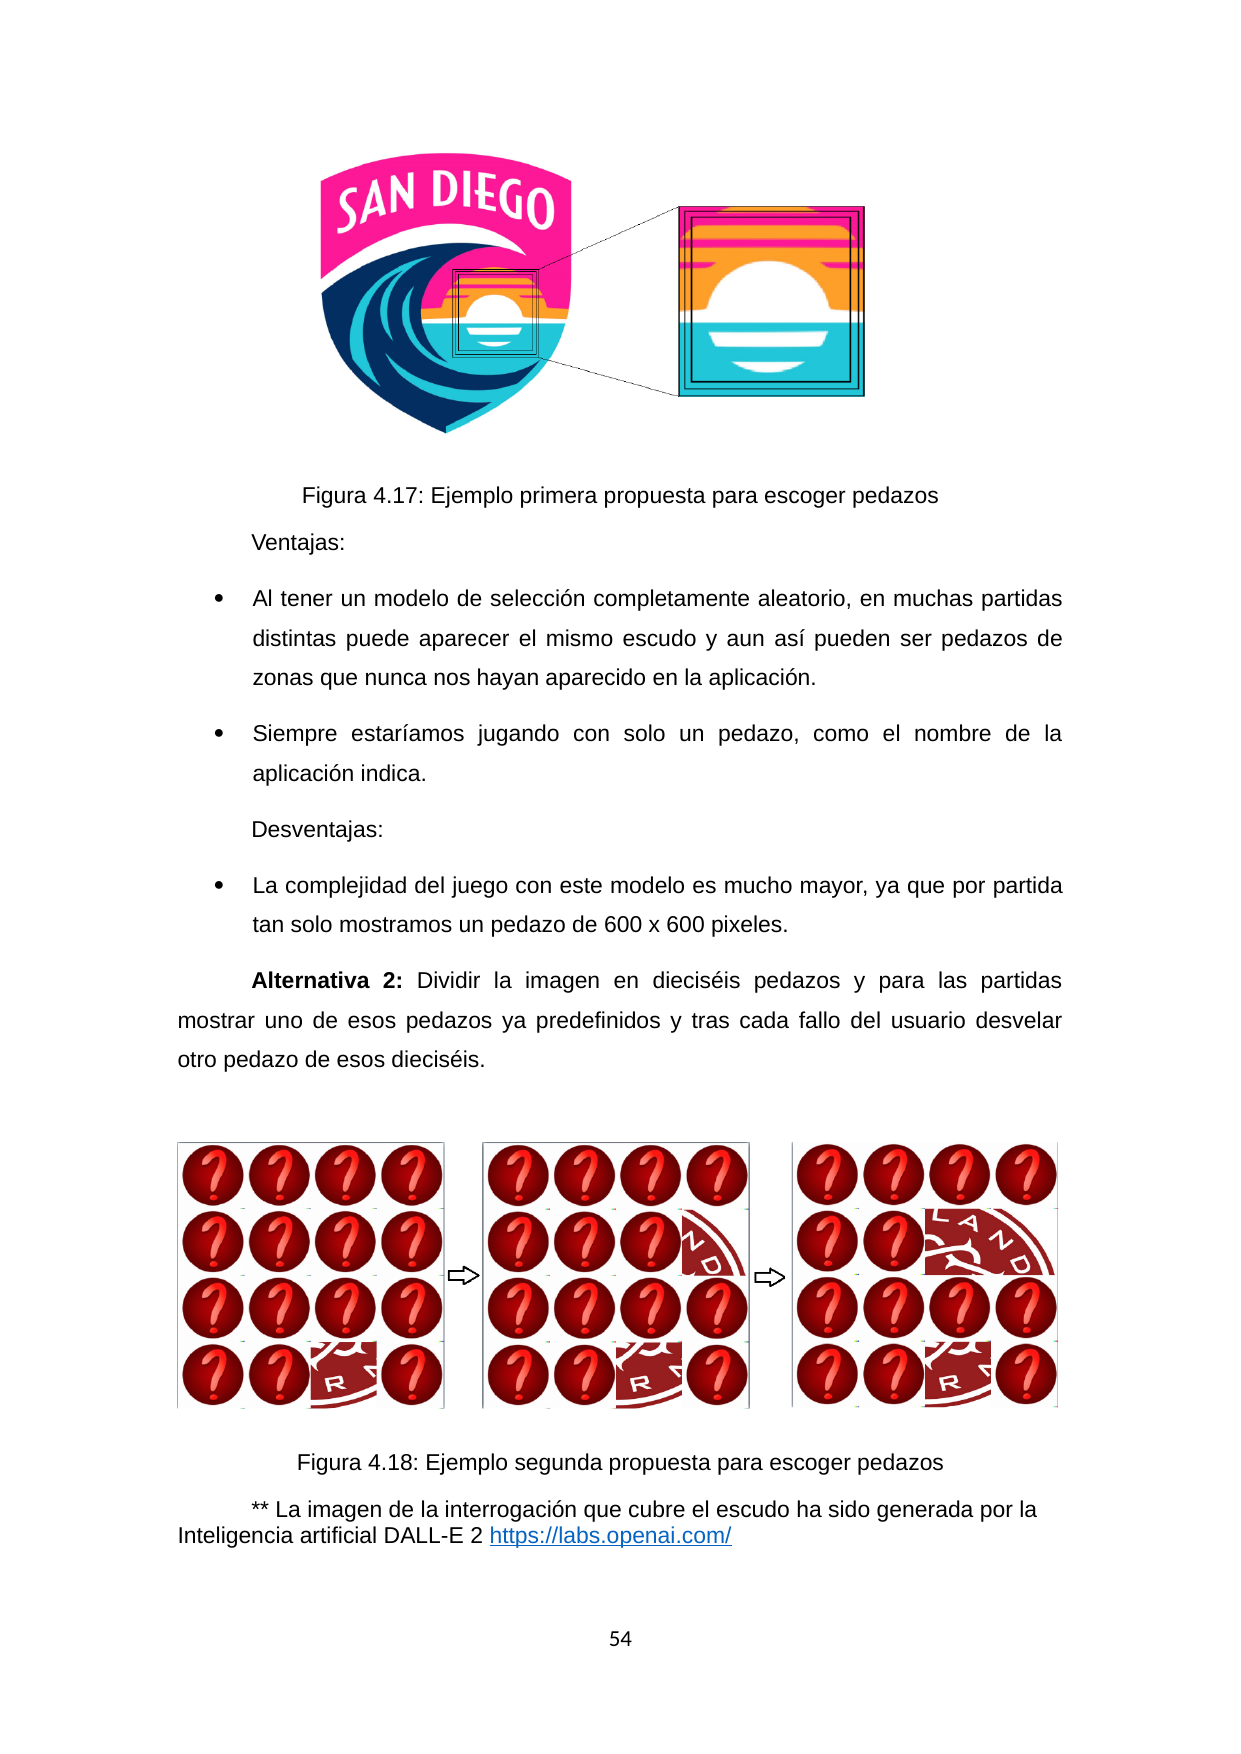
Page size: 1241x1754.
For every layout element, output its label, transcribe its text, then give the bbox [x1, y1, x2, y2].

picture [177, 1142, 1063, 1419]
text Figura 4.17: Ejemplo primera propuesta para escoger pedazos [177, 482, 1063, 508]
list Siempre estaríamos jugando con solo un pedazo, como el nombre de la aplicación indica. [215, 720, 1063, 786]
list La complejidad del juego con este modelo es mucho mayor, ya que por partida tan solo mostramos un pedazo de 600 x 600 pixeles. [215, 872, 1063, 938]
list Al tener un modelo de selección completamente aleatorio, en muchas partidas distintas puede aparecer el mismo escudo y aun así pueden ser pedazos de zonas que nunca nos hayan aparecido en la aplicación. [215, 585, 1063, 690]
text Desventajas: [177, 816, 1063, 842]
text Figura 4.18: Ejemplo segunda propuesta para escoger pedazos [177, 1449, 1063, 1475]
text Ventajas: [177, 529, 1063, 555]
text ** La imagen de la interrogación que cubre el escudo ha sido generada por la Inteligencia artificial DALL-E 2 https://labs.openai.com/ [177, 1496, 1063, 1549]
picture [314, 147, 926, 452]
text Alternativa 2: Dividir la imagen en dieciséis pedazos y para las partidas mostrar uno de esos pedazos ya predefinidos y tras cada fallo del usuario desvelar otro pedazo de esos dieciséis. [177, 967, 1063, 1073]
